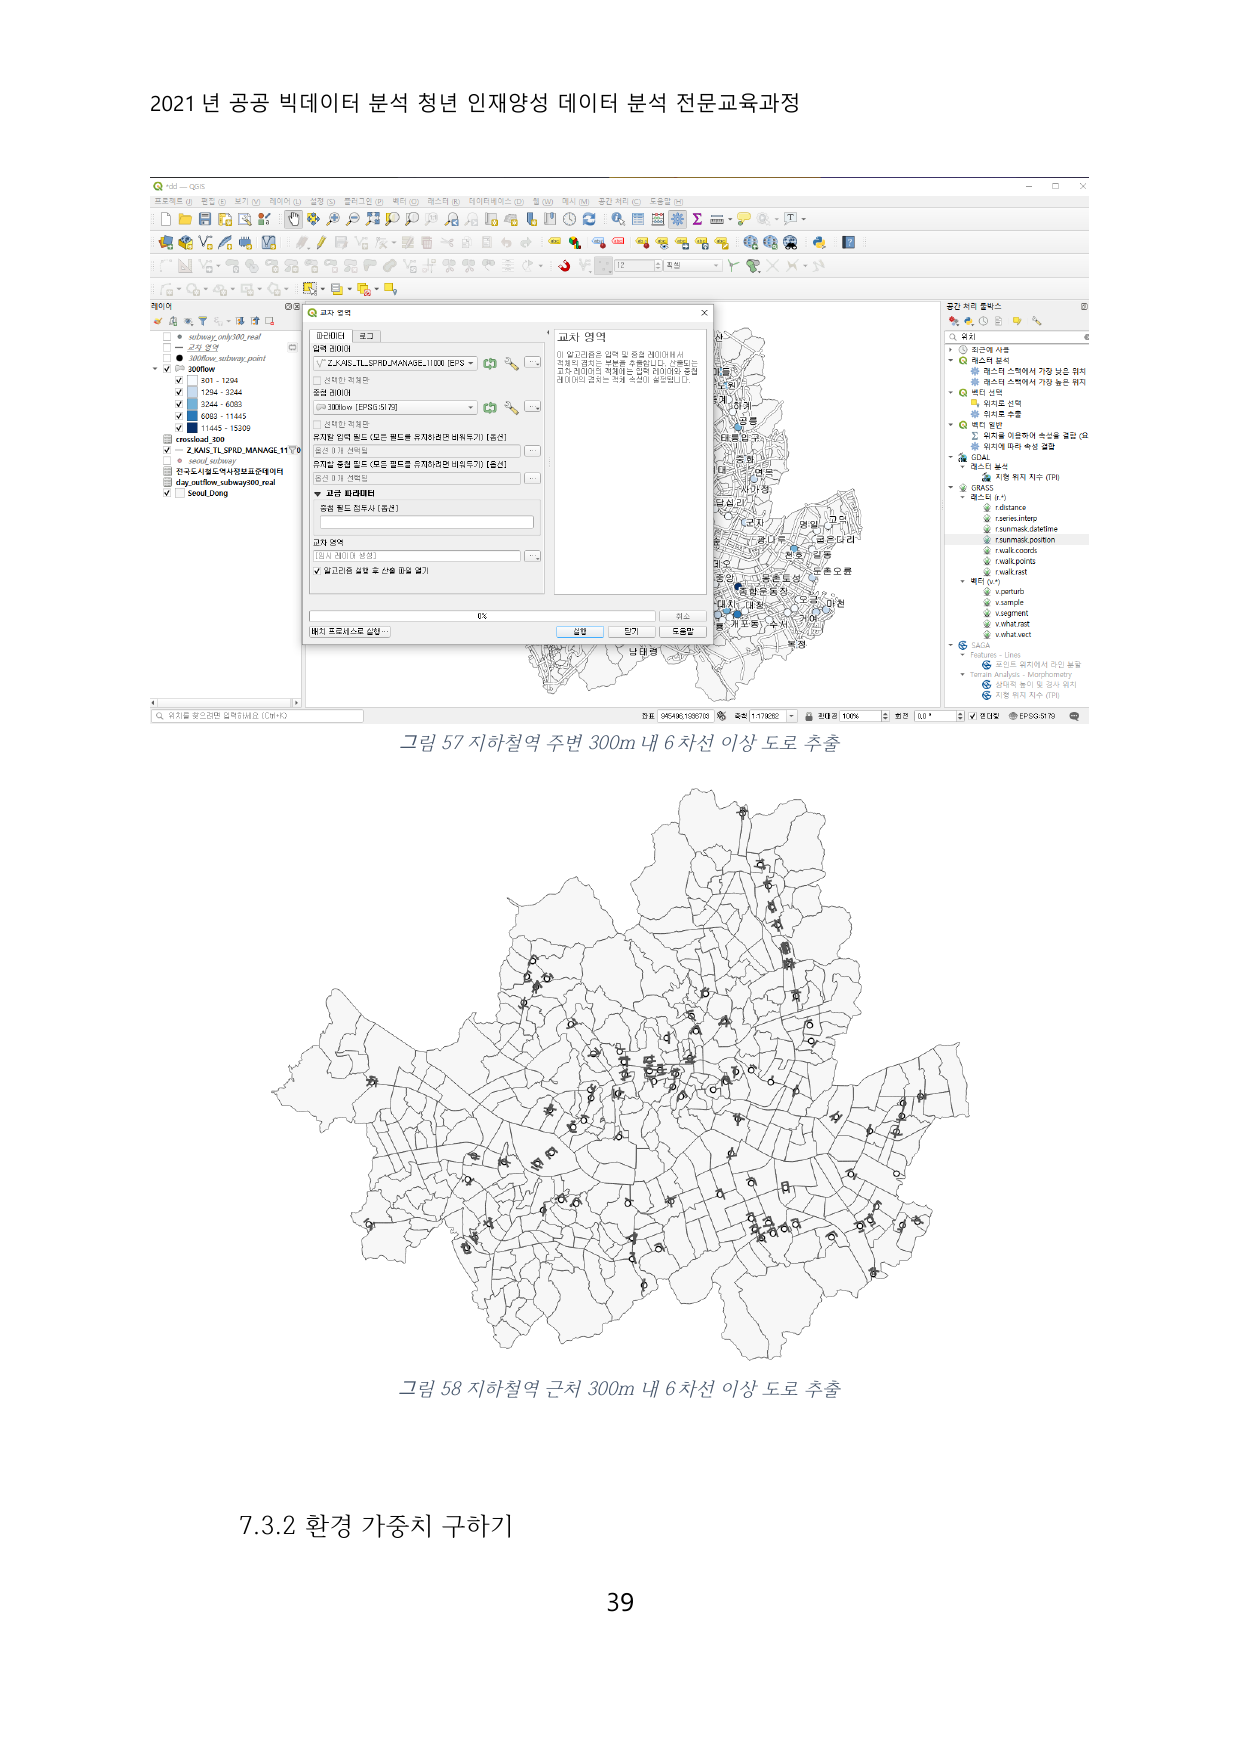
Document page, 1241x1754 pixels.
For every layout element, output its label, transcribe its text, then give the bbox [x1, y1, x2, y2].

picture [236, 774, 1004, 1371]
text 그림 58 지하철역 근처 300m 내 6차선 이상 도로 추출 [150, 1375, 1090, 1399]
picture [150, 177, 1089, 724]
text 그림 57 지하철역 주변 300m내 6차선 이상 도로 추출 [150, 729, 1090, 753]
list 환경 가중치 구하기 [239, 1507, 1090, 1540]
